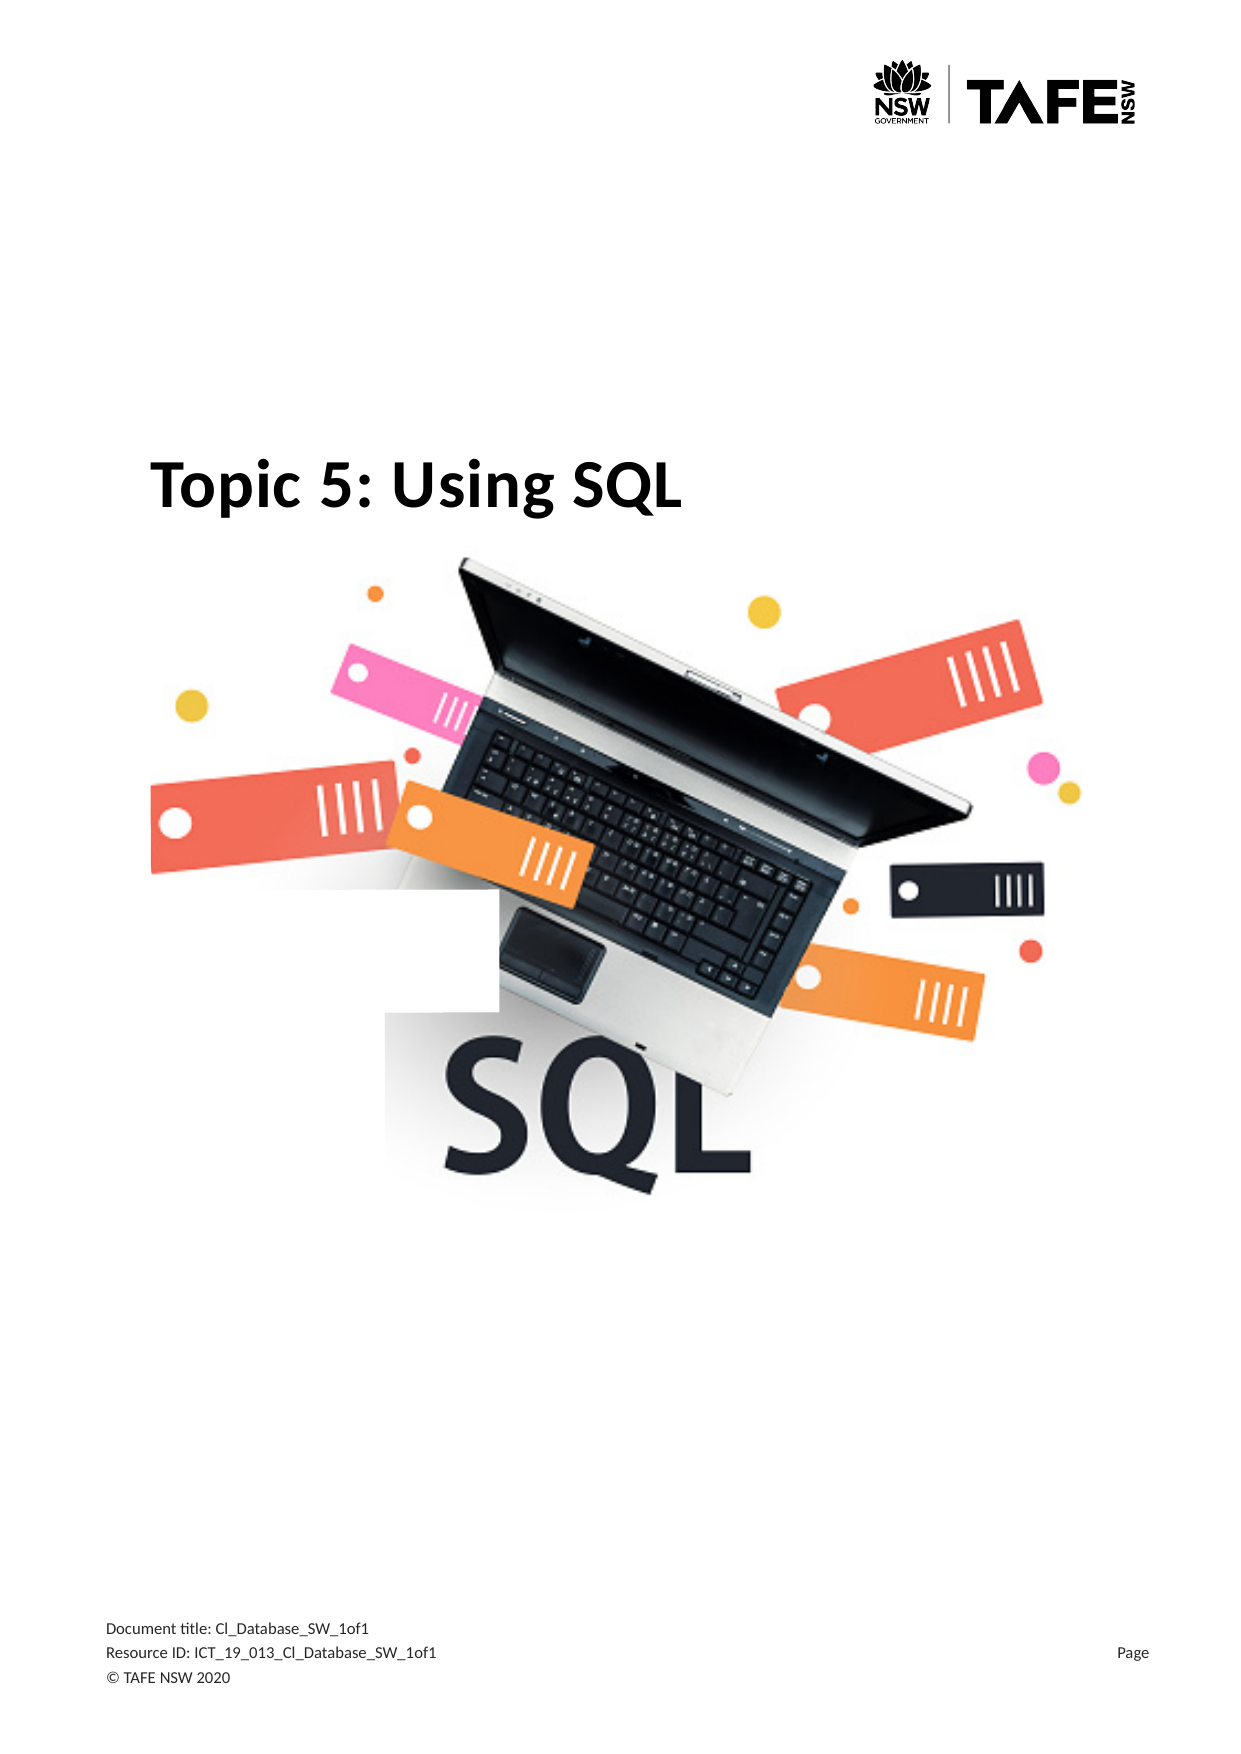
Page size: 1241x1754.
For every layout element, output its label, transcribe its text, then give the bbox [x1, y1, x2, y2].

picture [150, 545, 1089, 1275]
title Topic 5: Using SQL [150, 452, 1090, 521]
picture [873, 59, 1135, 125]
